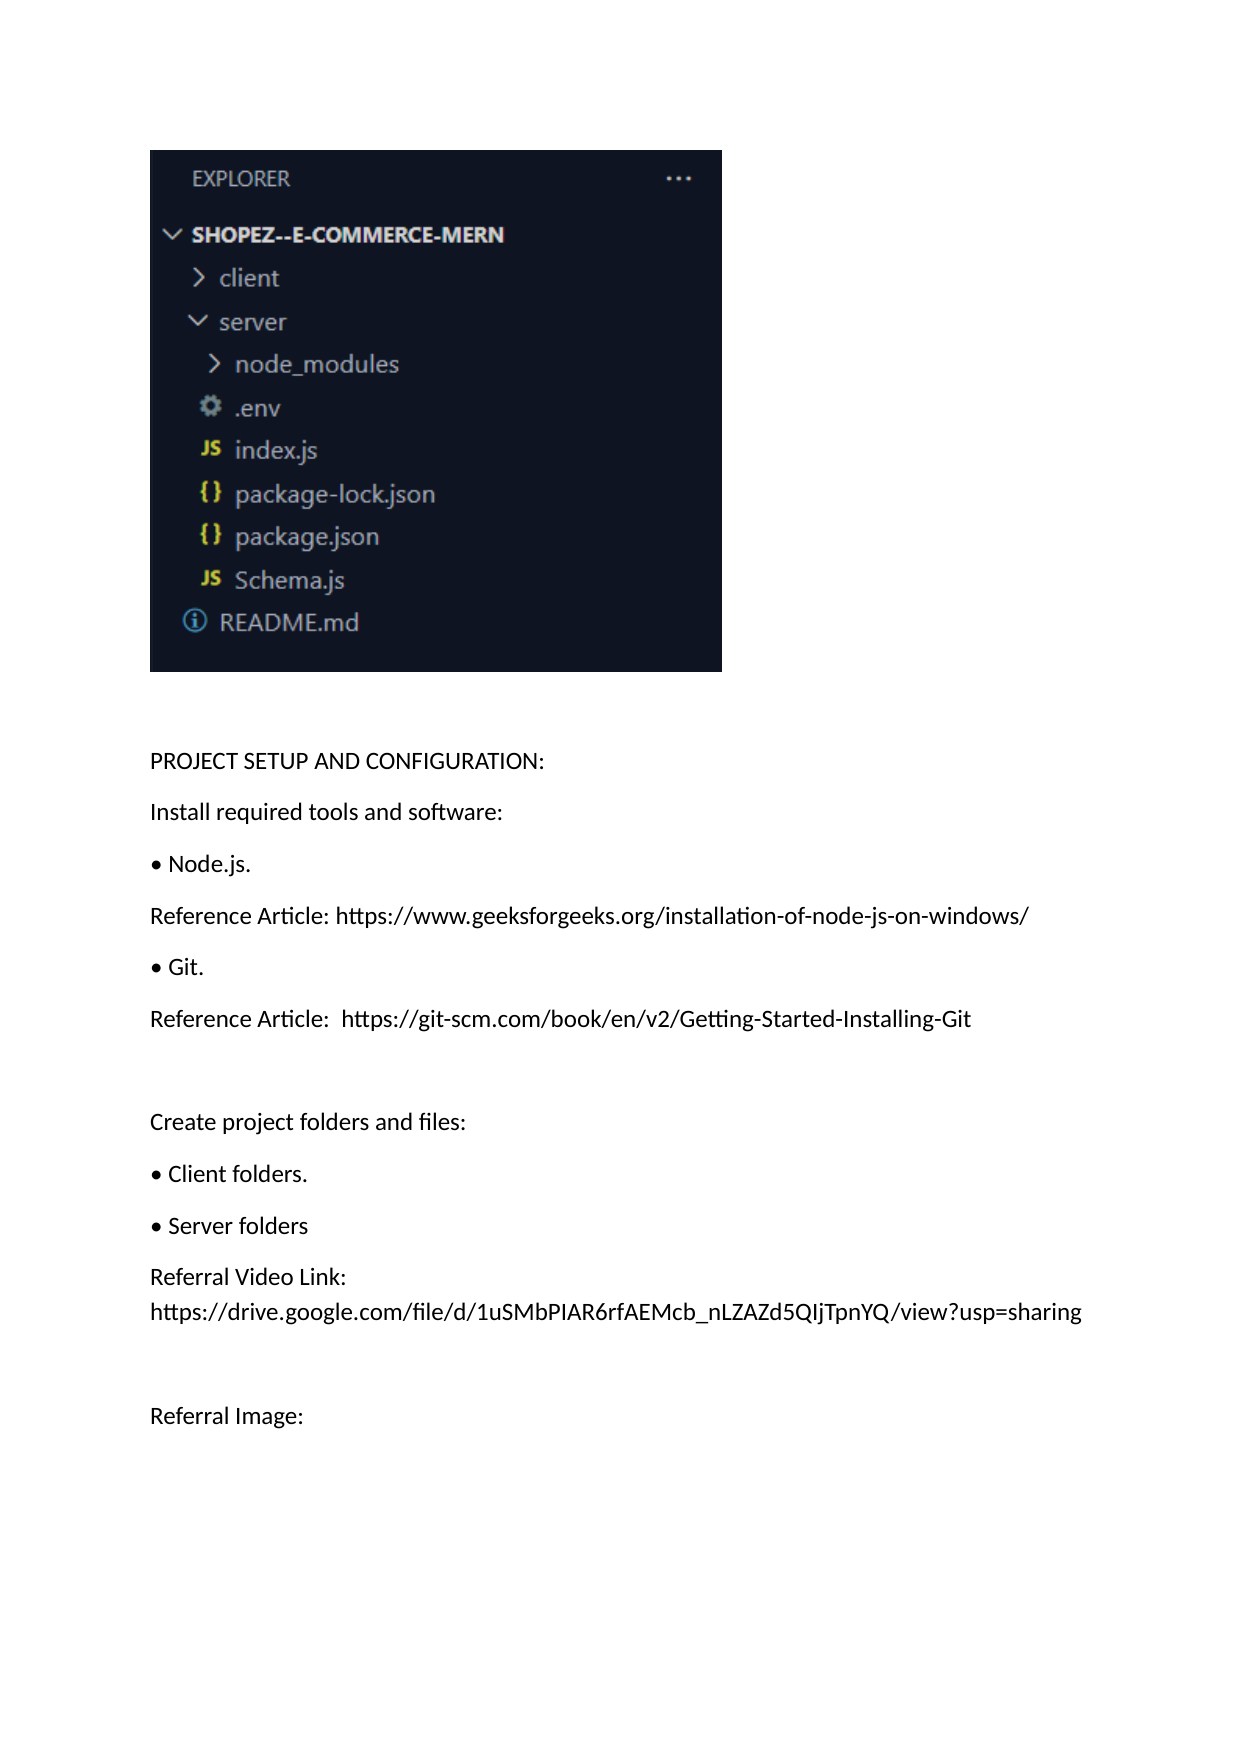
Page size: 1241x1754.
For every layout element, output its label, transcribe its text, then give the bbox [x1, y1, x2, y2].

text • Server folders [150, 1210, 1090, 1240]
text Referral Image: [150, 1400, 1090, 1430]
text Create project folders and files: [150, 1106, 1090, 1137]
text • Git. [150, 951, 1090, 982]
picture [150, 150, 722, 672]
text Reference Article: https://www.geeksforgeeks.org/installation-of-node-js-on-windows/ [150, 900, 1090, 930]
text Referral Video Link: https://drive.google.com/file/d/1uSMbPIAR6rfAEMcb_nLZAZd5QIjTpnYQ/view?usp=sharing [150, 1261, 1090, 1327]
text Install required tools and software: [150, 796, 1090, 827]
text • Client folders. [150, 1158, 1090, 1189]
text Reference Article: https://git-scm.com/book/en/v2/Getting-Started-Installing-Git [150, 1003, 1090, 1034]
text • Node.js. [150, 848, 1090, 879]
text PROJECT SETUP AND CONFIGURATION: [150, 745, 1090, 775]
